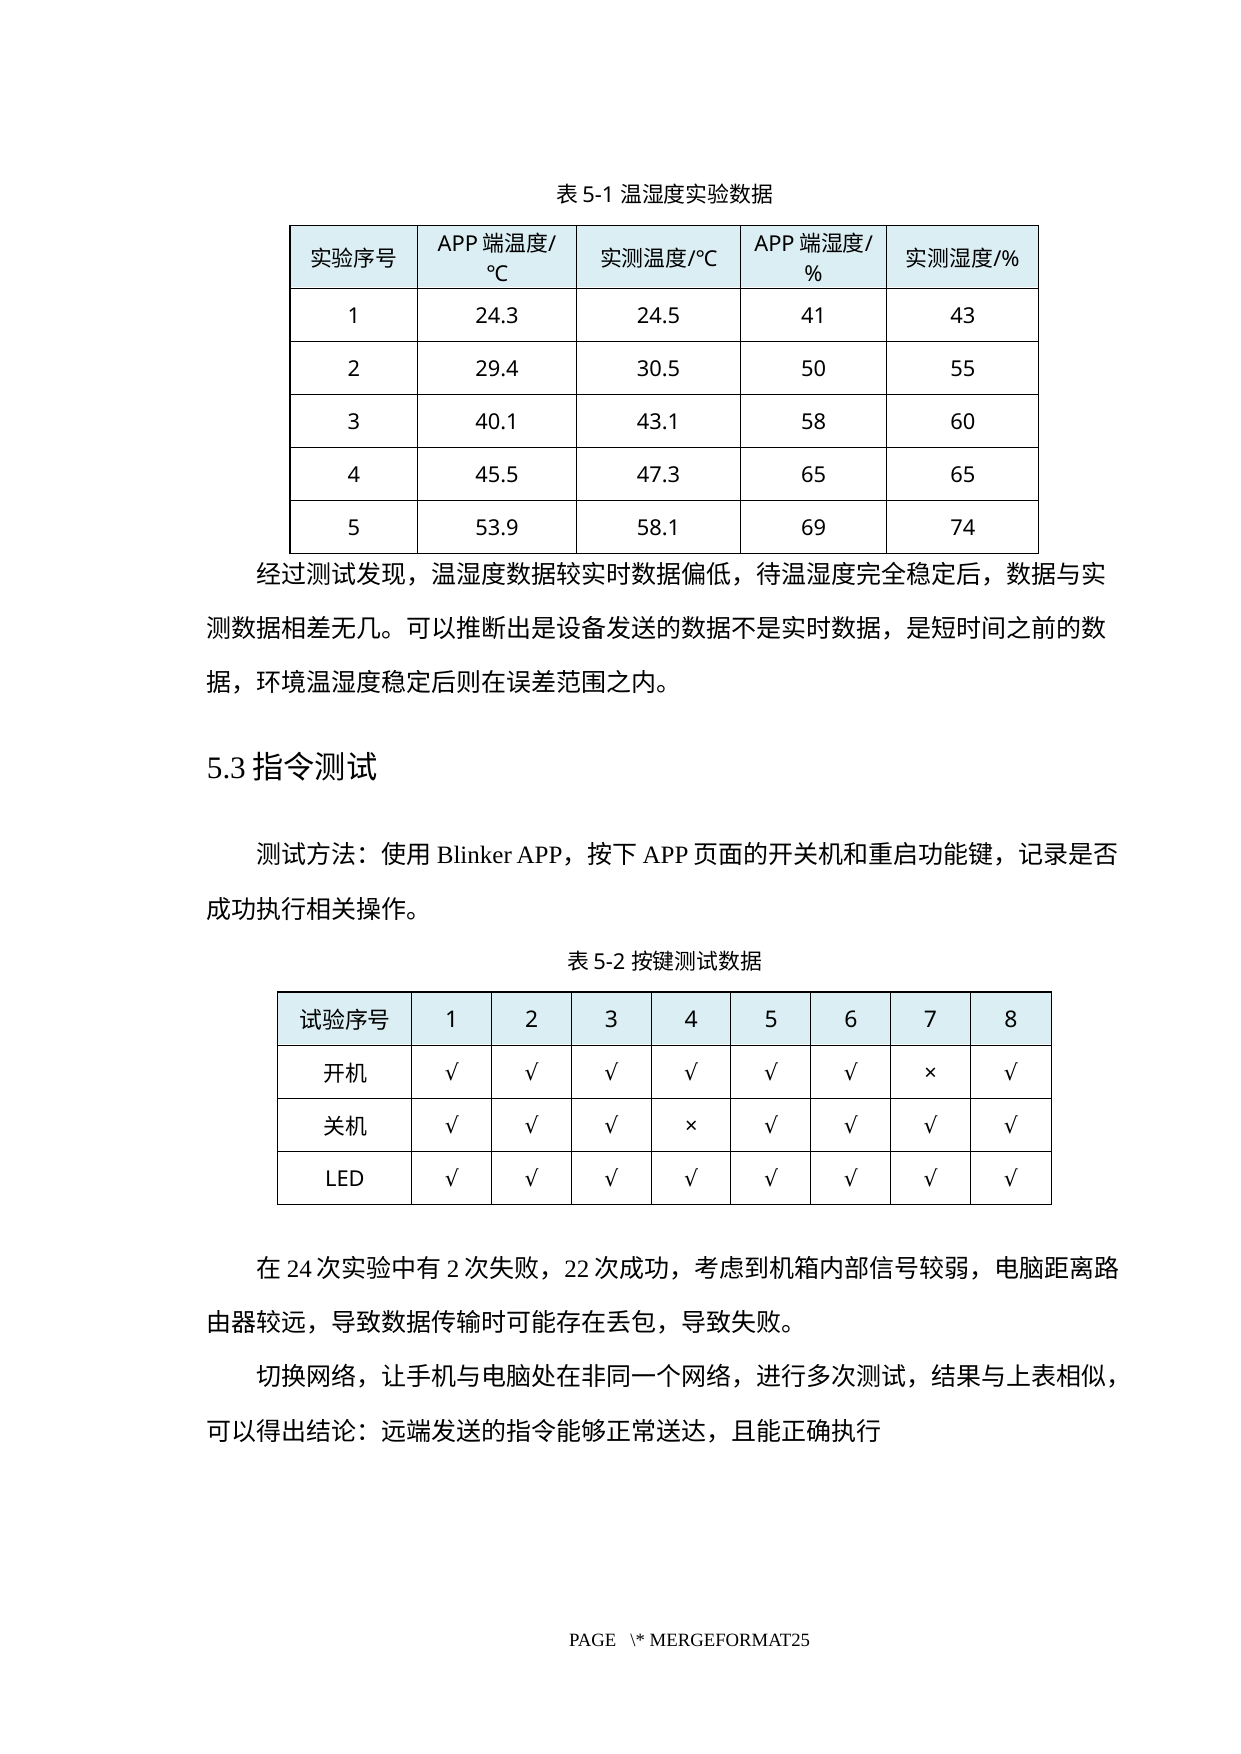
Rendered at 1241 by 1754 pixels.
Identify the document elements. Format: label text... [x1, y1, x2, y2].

table_cell 关机 [278, 1099, 411, 1151]
table_header 2 [492, 993, 571, 1044]
text 经过测试发现，温湿度数据较实时数据偏低，待温湿度完全稳定后，数据与实测数据相差无几。可以推断出是设备发送的数据不是实时数据，是短时间之前的数据，环境温湿度稳定后则在误差范围之内。 [207, 554, 1122, 699]
table_header 8 [971, 993, 1051, 1044]
table_cell 3 [291, 395, 417, 447]
table_cell 45.5 [418, 448, 576, 500]
table_cell 41 [741, 289, 886, 341]
table_cell 43 [887, 289, 1038, 341]
table_cell √ [572, 1152, 651, 1204]
table_header 实验序号 [291, 226, 417, 287]
table_header 4 [652, 993, 730, 1044]
table_cell √ [652, 1046, 730, 1098]
table_header 实测湿度/% [887, 226, 1038, 287]
table_cell 24.3 [418, 289, 576, 341]
table_cell 30.5 [577, 342, 740, 394]
table_cell 29.4 [418, 342, 576, 394]
table_header 6 [811, 993, 890, 1044]
table_header 3 [572, 993, 651, 1044]
table_cell 43.1 [577, 395, 740, 447]
table_header 7 [891, 993, 970, 1044]
table_cell √ [492, 1046, 571, 1098]
table_cell 24.5 [577, 289, 740, 341]
table_cell 5 [291, 501, 417, 553]
table_header APP端温度/℃ [418, 226, 576, 287]
table_cell √ [891, 1152, 970, 1204]
table_cell √ [652, 1152, 730, 1204]
table_cell √ [731, 1046, 810, 1098]
table_cell 50 [741, 342, 886, 394]
table_header 试验序号 [278, 993, 411, 1044]
table_cell 65 [741, 448, 886, 500]
table_cell √ [492, 1152, 571, 1204]
text 测试方法：使用Blinker APP，按下APP页面的开关机和重启功能键，记录是否成功执行相关操作。 [207, 835, 1122, 926]
table_header 1 [412, 993, 491, 1044]
table_cell √ [412, 1046, 491, 1098]
table_cell √ [811, 1152, 890, 1204]
table_cell √ [412, 1099, 491, 1151]
table_cell 74 [887, 501, 1038, 553]
table_cell 55 [887, 342, 1038, 394]
table_cell 47.3 [577, 448, 740, 500]
table_cell √ [971, 1152, 1051, 1204]
table_cell 58.1 [577, 501, 740, 553]
table_cell × [652, 1099, 730, 1151]
table_header 实测温度/℃ [577, 226, 740, 287]
table_cell 1 [291, 289, 417, 341]
table_cell 69 [741, 501, 886, 553]
table_cell √ [572, 1046, 651, 1098]
table_cell 40.1 [418, 395, 576, 447]
table_cell LED [278, 1152, 411, 1204]
table_cell 53.9 [418, 501, 576, 553]
table_header APP端湿度/% [741, 226, 886, 287]
text 切换网络，让手机与电脑处在非同一个网络，进行多次测试，结果与上表相似，可以得出结论：远端发送的指令能够正常送达，且能正确执行 [207, 1357, 1122, 1447]
table_cell √ [811, 1099, 890, 1151]
table_cell √ [731, 1152, 810, 1204]
table_cell × [891, 1046, 970, 1098]
table_cell 开机 [278, 1046, 411, 1098]
table_cell √ [492, 1099, 571, 1151]
text 表5-2 按键测试数据 [207, 944, 1122, 976]
table_cell 2 [291, 342, 417, 394]
table_cell √ [971, 1046, 1051, 1098]
text 表5-1 温湿度实验数据 [207, 177, 1122, 209]
text 在24次实验中有2次失败，22次成功，考虑到机箱内部信号较弱，电脑距离路由器较远，导致数据传输时可能存在丢包，导致失败。 [207, 1248, 1122, 1339]
table_cell √ [891, 1099, 970, 1151]
table_cell 4 [291, 448, 417, 500]
table_cell 58 [741, 395, 886, 447]
table_cell √ [731, 1099, 810, 1151]
table_cell √ [811, 1046, 890, 1098]
subtitle 5.3指令测试 [207, 742, 1122, 787]
table_cell 60 [887, 395, 1038, 447]
table_header 5 [731, 993, 810, 1044]
table_cell √ [971, 1099, 1051, 1151]
table_cell √ [572, 1099, 651, 1151]
table_cell 65 [887, 448, 1038, 500]
table_cell √ [412, 1152, 491, 1204]
